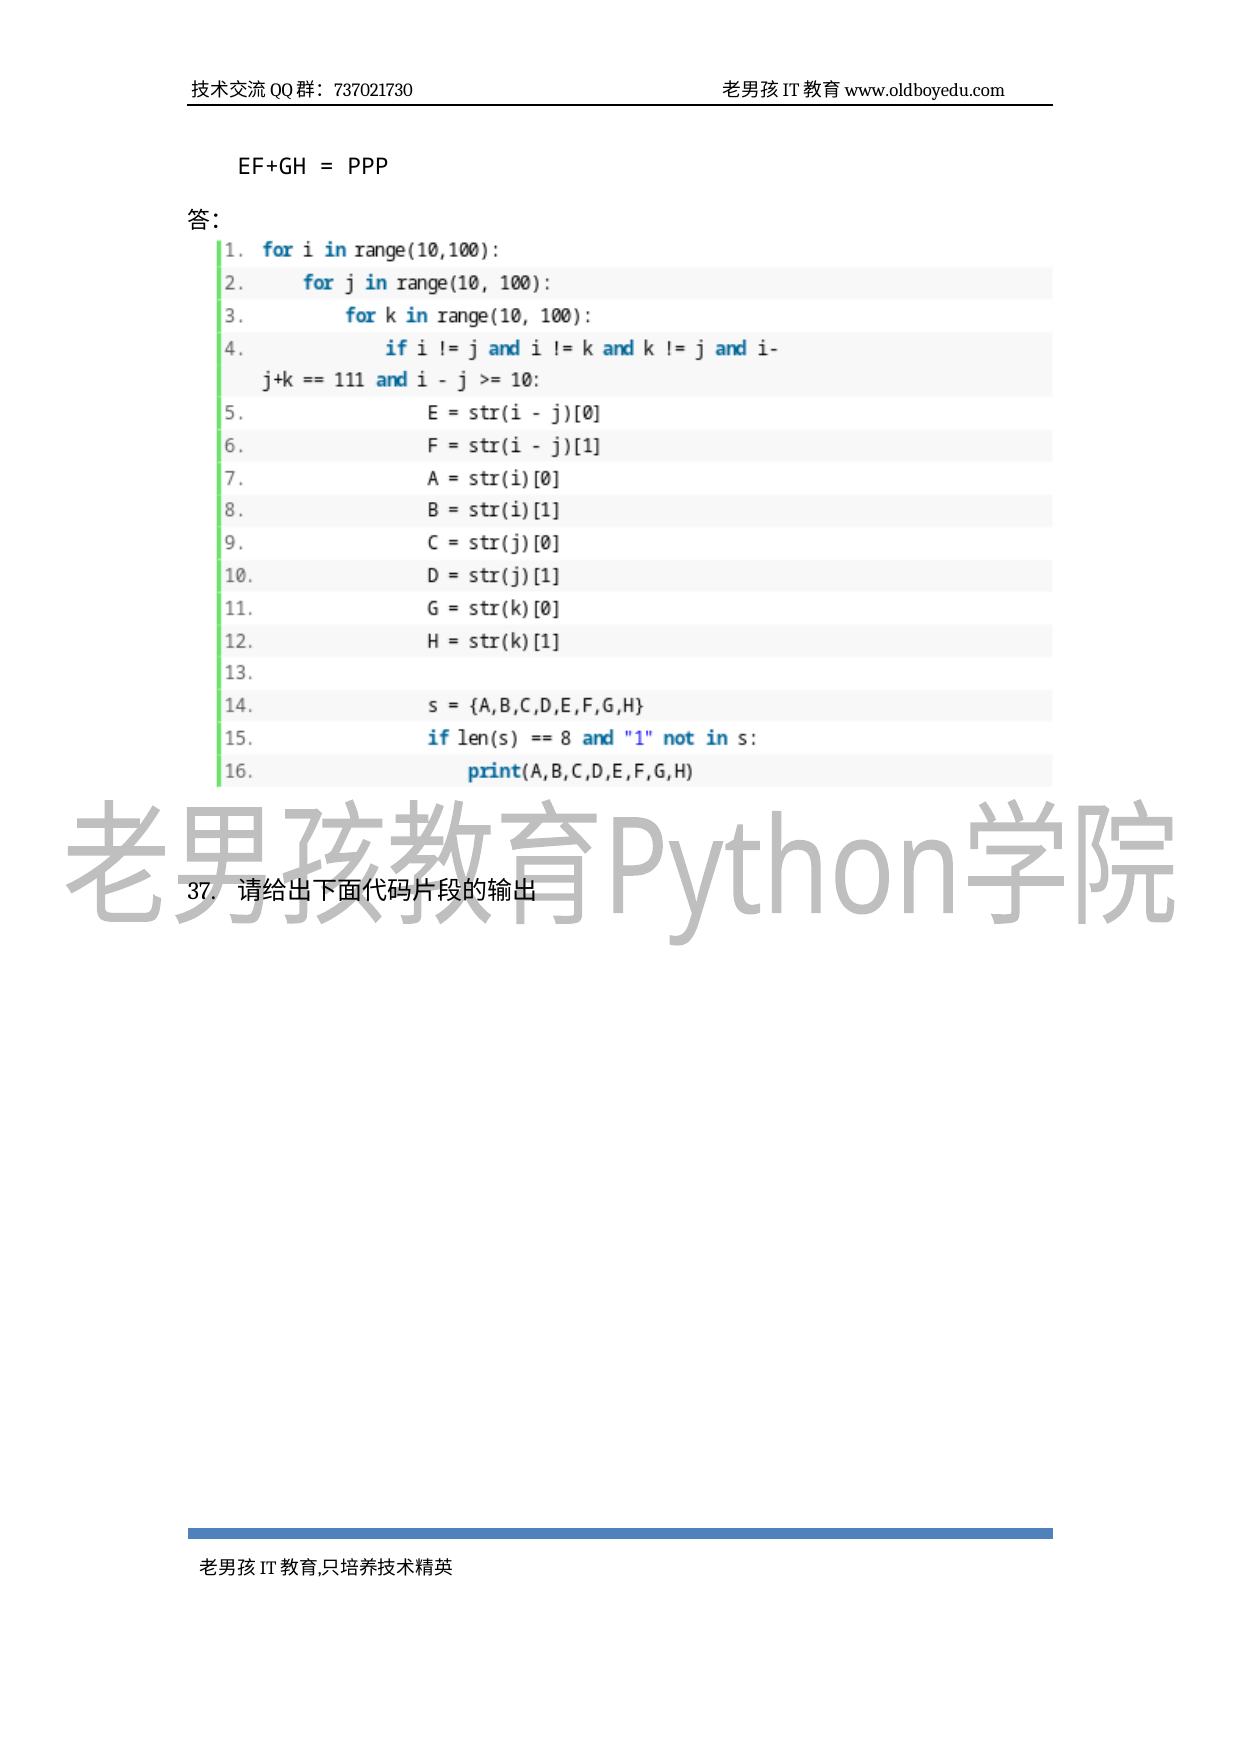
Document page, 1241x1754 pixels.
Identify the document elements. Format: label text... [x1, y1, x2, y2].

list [187, 150, 1053, 181]
text 答： [187, 202, 1053, 849]
list 请给出下面代码片段的输出 [187, 870, 1053, 906]
